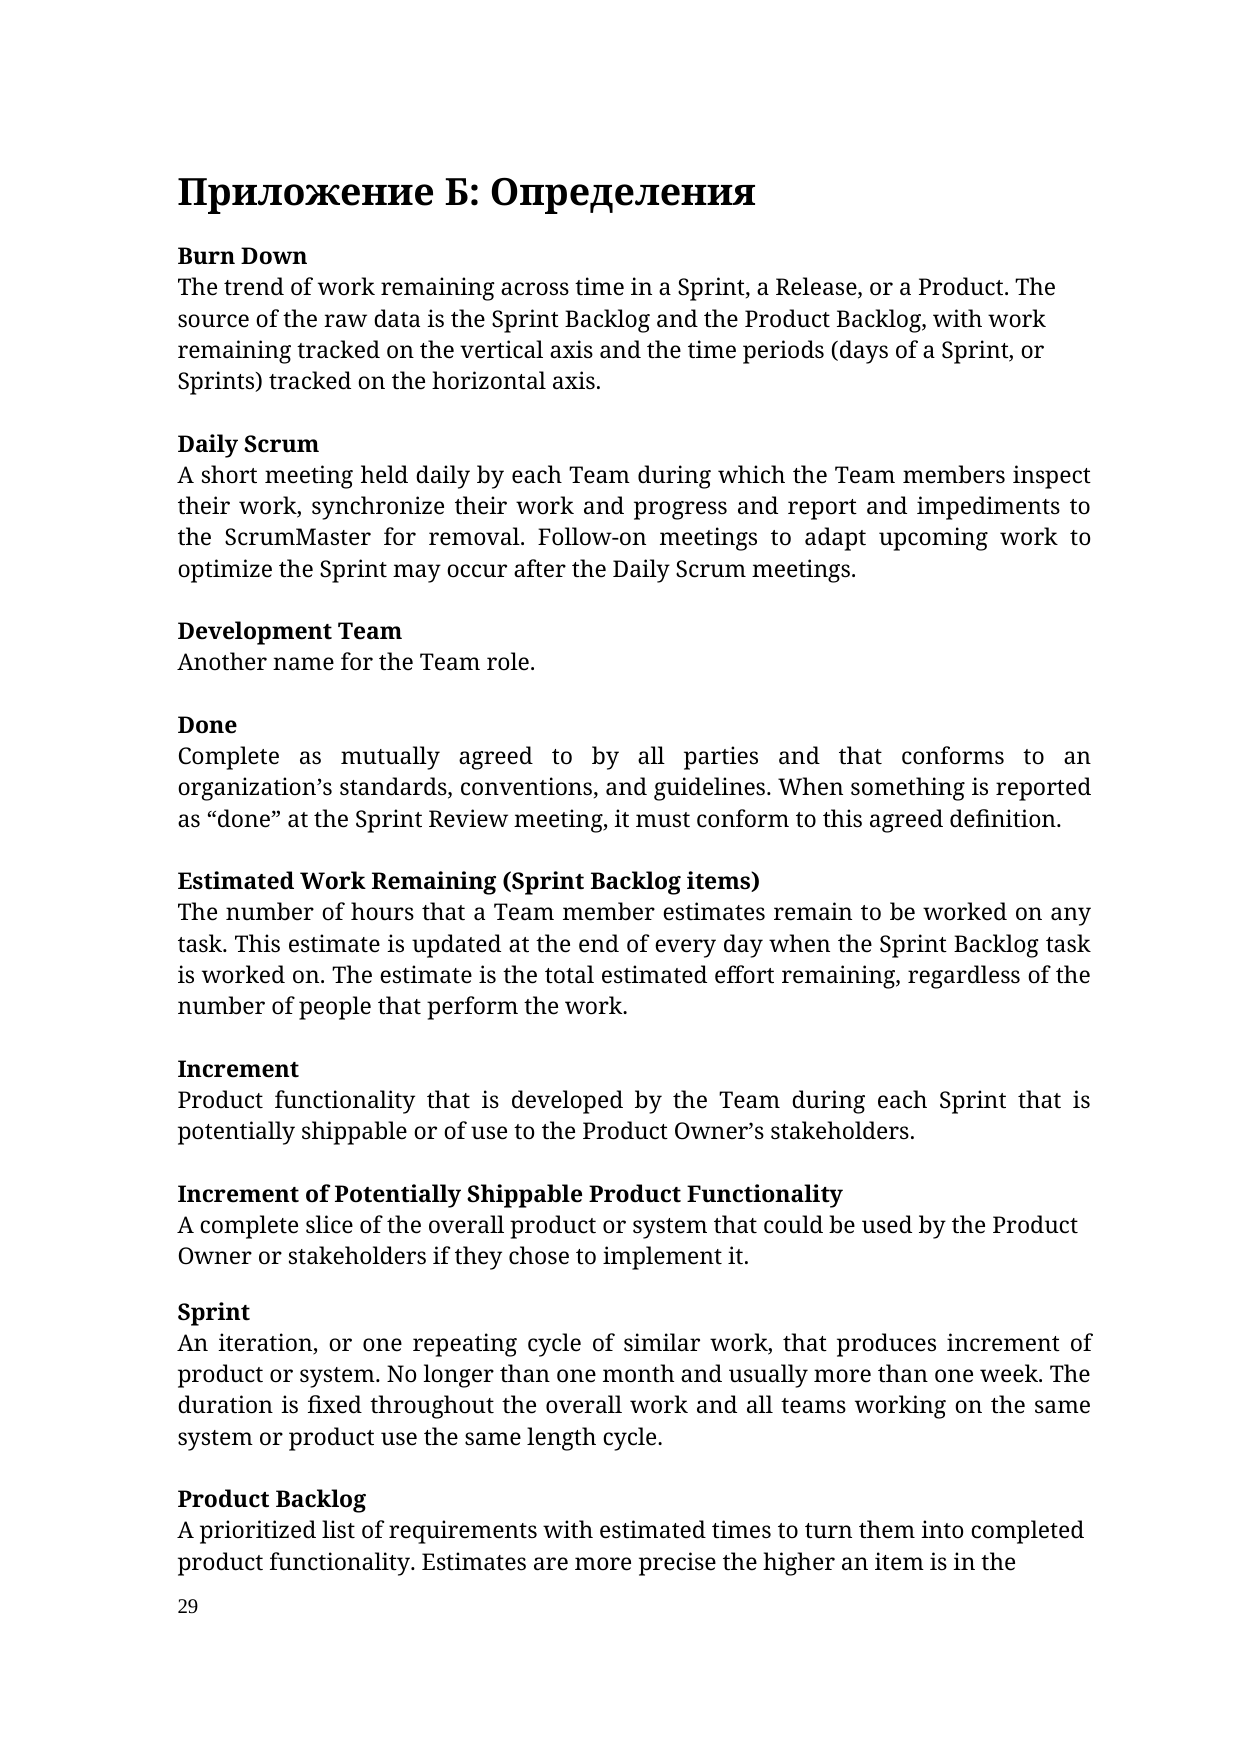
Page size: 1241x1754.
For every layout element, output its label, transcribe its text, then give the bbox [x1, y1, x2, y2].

text Estimated Work Remaining (Sprint Backlog items) [177, 865, 1093, 896]
text Complete as mutually agreed to by all parties and that conforms to an organization’s standards, conventions, and guidelines. When something is reported as “done” at the Sprint Review meeting, it must conform to this agreed definition. [177, 740, 1093, 834]
text The number of hours that a Team member estimates remain to be worked on any task. This estimate is updated at the end of every day when the Sprint Backlog task is worked on. The estimate is the total estimated effort remaining, regardless of the number of people that perform the work. [177, 896, 1093, 1021]
text Burn Down The trend of work remaining across time in a Sprint, a Release, or a Product. The source of the raw data is the Sprint Backlog and the Product Backlog, with work remaining tracked on the vertical axis and the time periods (days of a Sprint, or Sprints) tracked on the horizontal axis. [177, 240, 1093, 396]
text Another name for the Team role. [177, 646, 1093, 678]
text Приложение Б: Определения [177, 165, 1093, 240]
text A short meeting held daily by each Team during which the Team members inspect their work, synchronize their work and progress and report and impediments to the ScrumMaster for removal. Follow-on meetings to adapt upcoming work to optimize the Sprint may occur after the Daily Scrum meetings. [177, 459, 1093, 584]
text An iteration, or one repeating cycle of similar work, that produces increment of product or system. No longer than one month and usually more than one week. The duration is fixed throughout the overall work and all teams working on the same system or product use the same length cycle. [177, 1327, 1093, 1452]
text Sprint [177, 1295, 1093, 1327]
text Done [177, 709, 1093, 740]
text Increment of Potentially Shippable Product Functionality A complete slice of the overall product or system that could be used by the Product Owner or stakeholders if they chose to implement it. [177, 1178, 1093, 1295]
text Daily Scrum [177, 428, 1093, 459]
text Development Team [177, 615, 1093, 646]
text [177, 1483, 1093, 1577]
text Increment Product functionality that is developed by the Team during each Sprint that is potentially shippable or of use to the Product Owner’s stakeholders. [177, 1053, 1093, 1146]
